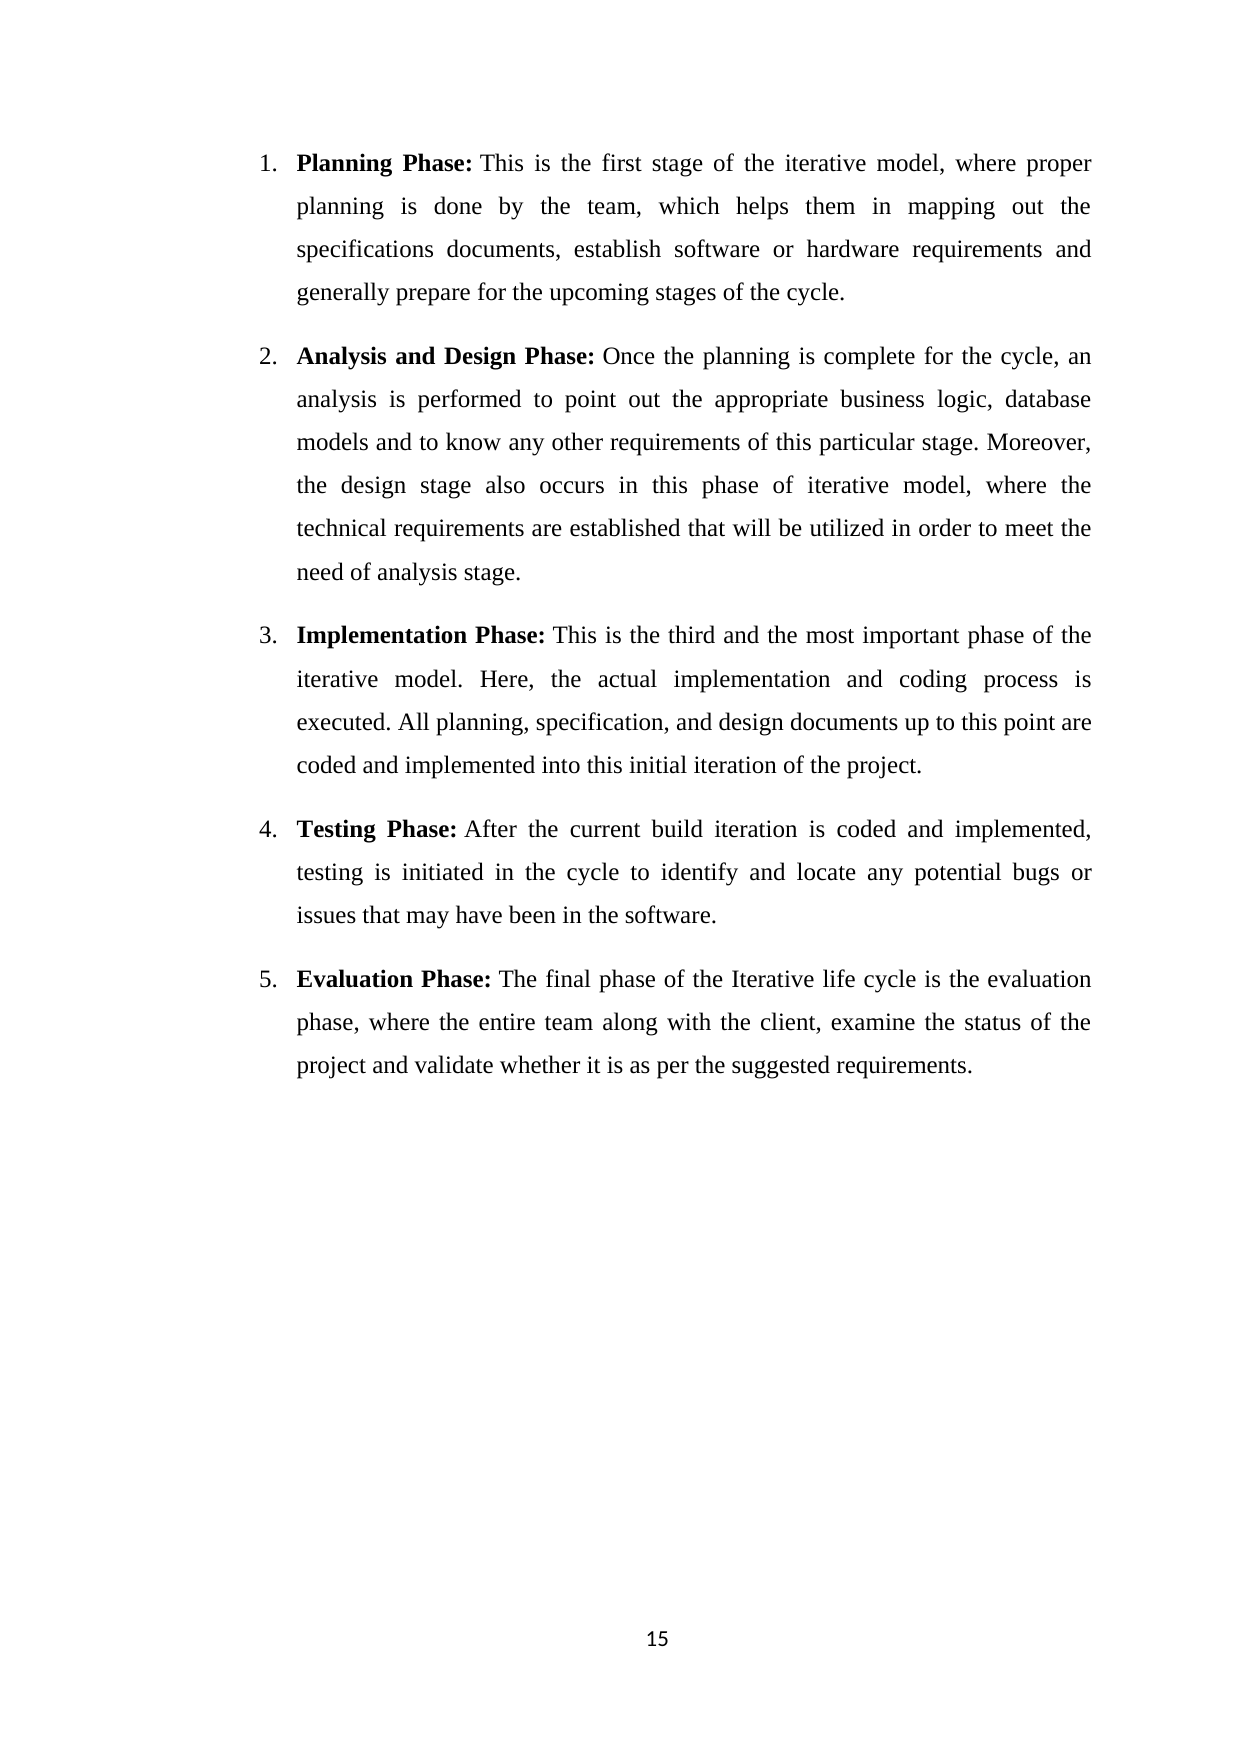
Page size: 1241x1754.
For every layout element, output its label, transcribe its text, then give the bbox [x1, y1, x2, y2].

list Analysis and Design Phase: Once the planning is complete for the cycle, an analysis is performed to point out the appropriate business logic, database models and to know any other requirements of this particular stage. Moreover, the design stage also occurs in this phase of iterative model, where the technical requirements are established that will be utilized in order to meet the need of analysis stage. [259, 341, 1092, 585]
list Implementation Phase: This is the third and the most important phase of the iterative model. Here, the actual implementation and coding process is executed. All planning, specification, and design documents up to this point are coded and implemented into this initial iteration of the project. [259, 621, 1092, 779]
list Planning Phase: This is the first stage of the iterative model, where proper planning is done by the team, which helps them in mapping out the specifications documents, establish software or hardware requirements and generally prepare for the upcoming stages of the cycle. [259, 148, 1092, 306]
list Testing Phase: After the current build iteration is coded and implemented, testing is initiated in the cycle to identify and locate any potential bugs or issues that may have been in the software. [259, 814, 1092, 929]
list Evaluation Phase: The final phase of the Iterative life cycle is the evaluation phase, where the entire team along with the client, examine the status of the project and validate whether it is as per the suggested requirements. [259, 964, 1092, 1079]
